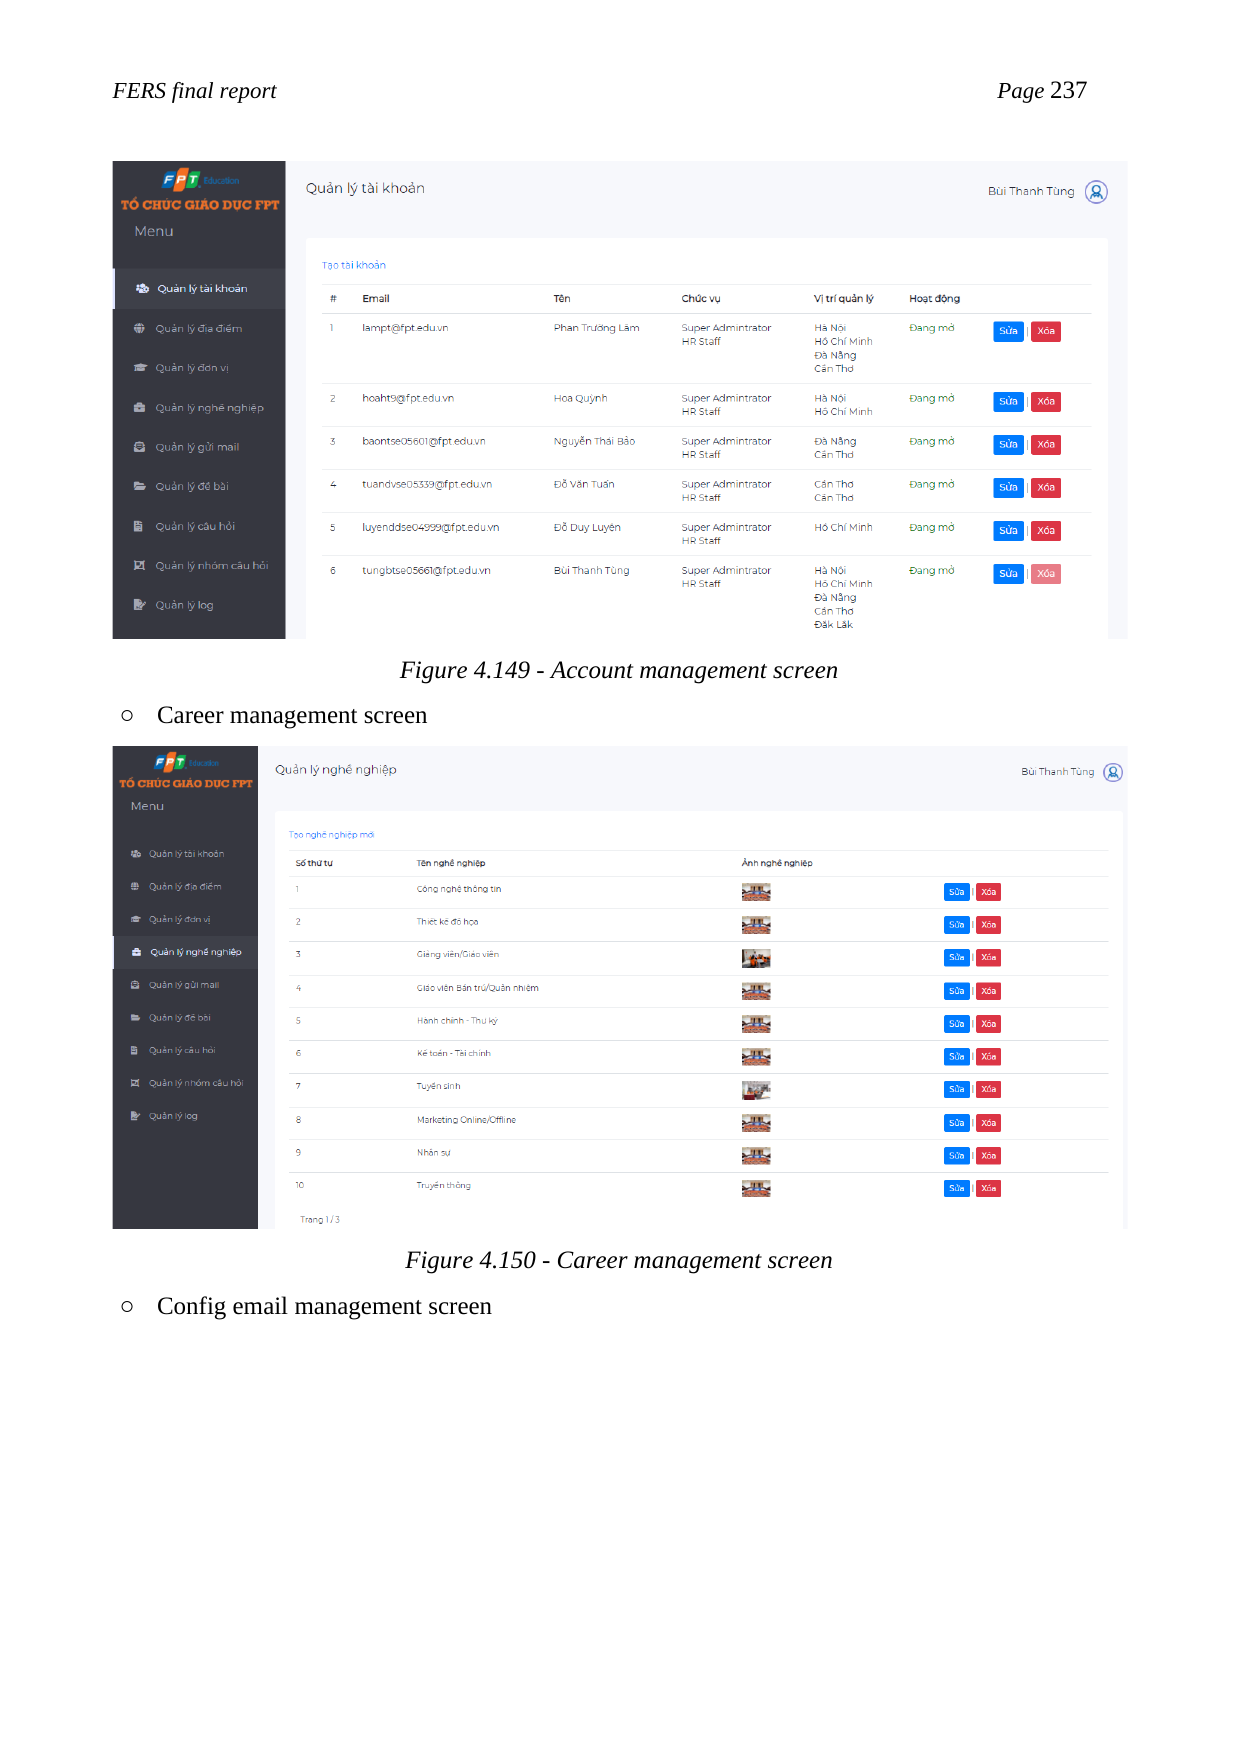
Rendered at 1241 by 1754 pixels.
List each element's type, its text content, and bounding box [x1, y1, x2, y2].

picture [112, 746, 1128, 1229]
text Figure 4.149 - Account management screen [112, 655, 1128, 684]
list Career management screen [119, 700, 1128, 729]
list Config email management screen [119, 1291, 1128, 1319]
text Figure 4.150 - Career management screen [112, 1245, 1128, 1274]
picture [112, 161, 1128, 639]
